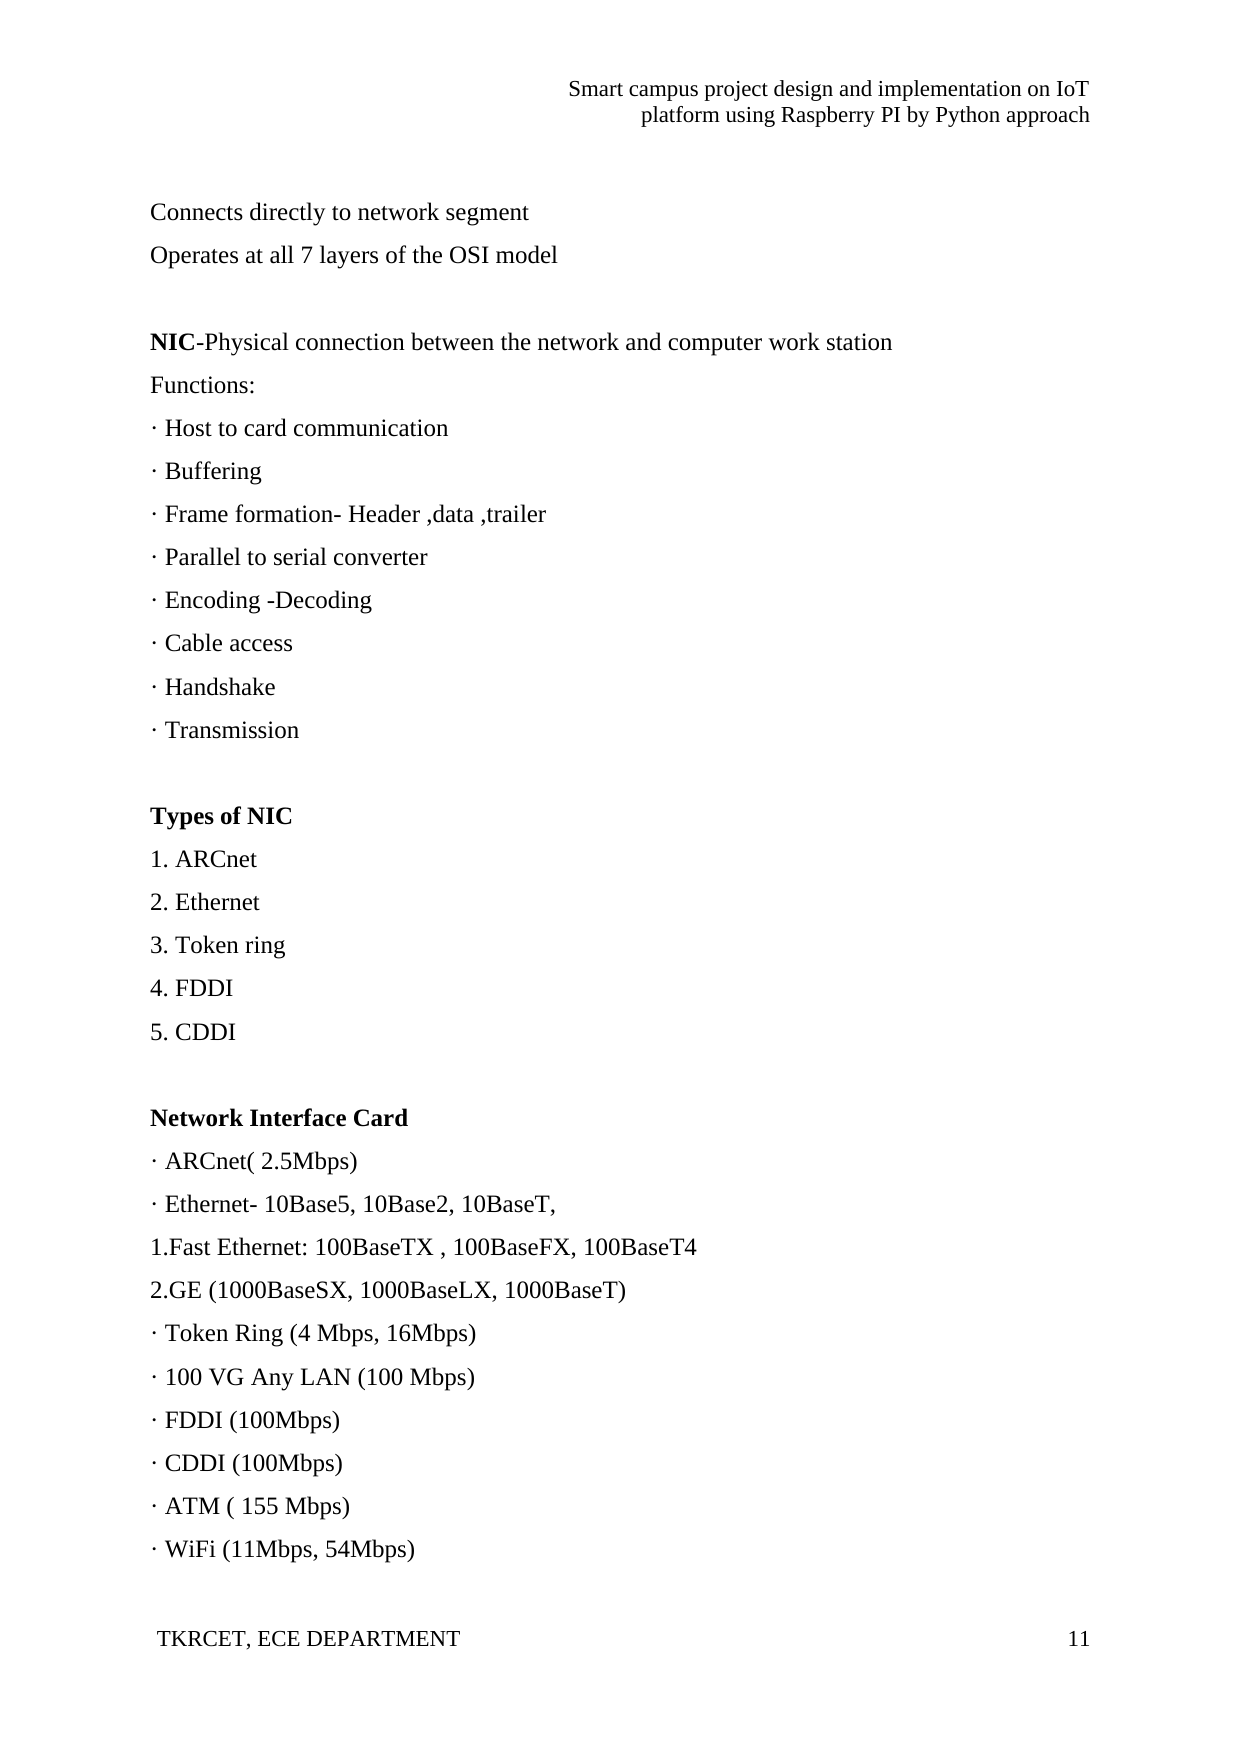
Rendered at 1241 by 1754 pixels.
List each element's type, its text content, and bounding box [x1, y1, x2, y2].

text 2.GE (1000BaseSX, 1000BaseLX, 1000BaseT) [150, 1275, 1090, 1304]
text · FDDI (100Mbps) [150, 1405, 1090, 1433]
text Types of NIC [150, 801, 1090, 830]
text · Host to card communication [150, 413, 1090, 442]
text · Transmission [150, 715, 1090, 743]
text 1. ARCnet [150, 844, 1090, 873]
text NIC-Physical connection between the network and computer work station [150, 327, 1090, 355]
text Network Interface Card [150, 1103, 1090, 1132]
text · Ethernet- 10Base5, 10Base2, 10BaseT, [150, 1189, 1090, 1218]
text · Parallel to serial converter [150, 542, 1090, 571]
text 3. Token ring [150, 930, 1090, 959]
text · Buffering [150, 456, 1090, 485]
text Operates at all 7 layers of the OSI model [150, 240, 1090, 269]
text 4. FDDI [150, 973, 1090, 1002]
text · WiFi (11Mbps, 54Mbps) [150, 1534, 1090, 1563]
text 2. Ethernet [150, 887, 1090, 916]
text · 100 VG Any LAN (100 Mbps) [150, 1362, 1090, 1390]
text 5. CDDI [150, 1017, 1090, 1045]
text · Cable access [150, 628, 1090, 657]
text · Frame formation- Header ,data ,trailer [150, 499, 1090, 528]
text Functions: [150, 370, 1090, 398]
text · ARCnet( 2.5Mbps) [150, 1146, 1090, 1175]
text · Encoding -Decoding [150, 585, 1090, 614]
text · Token Ring (4 Mbps, 16Mbps) [150, 1318, 1090, 1347]
text · Handshake [150, 672, 1090, 700]
text · CDDI (100Mbps) [150, 1448, 1090, 1477]
text Connects directly to network segment [150, 197, 1090, 226]
text 1.Fast Ethernet: 100BaseTX , 100BaseFX, 100BaseT4 [150, 1232, 1090, 1261]
text · ATM ( 155 Mbps) [150, 1491, 1090, 1520]
